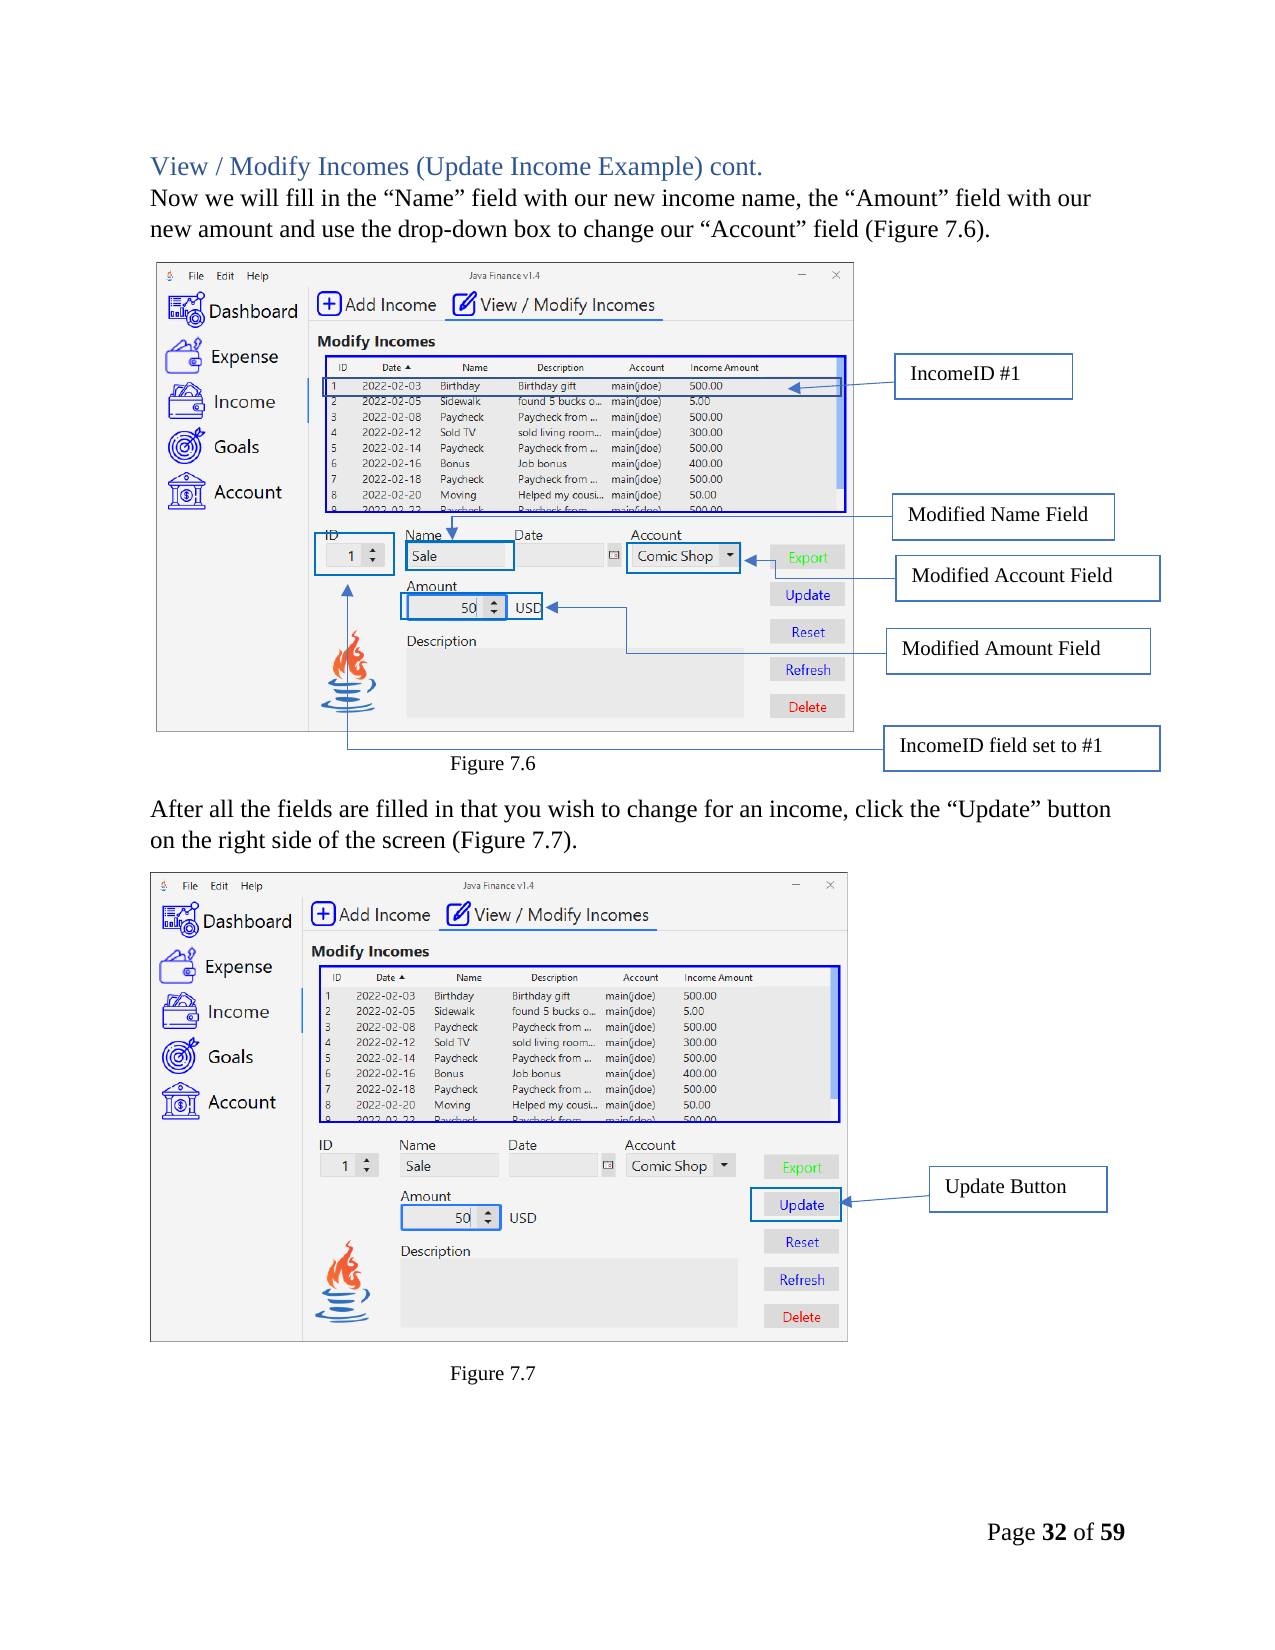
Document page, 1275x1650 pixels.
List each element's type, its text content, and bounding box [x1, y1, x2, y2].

picture [324, 379, 840, 395]
text After all the fields are filled in that you wish to change for an income, click the “Update” button on the right side of the screen (Figure 7.7). [150, 794, 1125, 853]
picture [156, 262, 854, 732]
text Figure 7.7 [150, 1361, 1125, 1385]
picture [408, 543, 513, 569]
picture [150, 872, 848, 1342]
text Now we will fill in the “Name” field with our new income name, the “Amount” field with our new amount and use the drop-down box to change our “Account” field (Figure 7.6). [150, 183, 1125, 243]
text Figure 7.6 [150, 751, 1125, 775]
subtitle View / Modify Incomes (Update Income Example) cont. [150, 150, 1125, 181]
picture [752, 1189, 840, 1220]
picture [801, 387, 840, 395]
